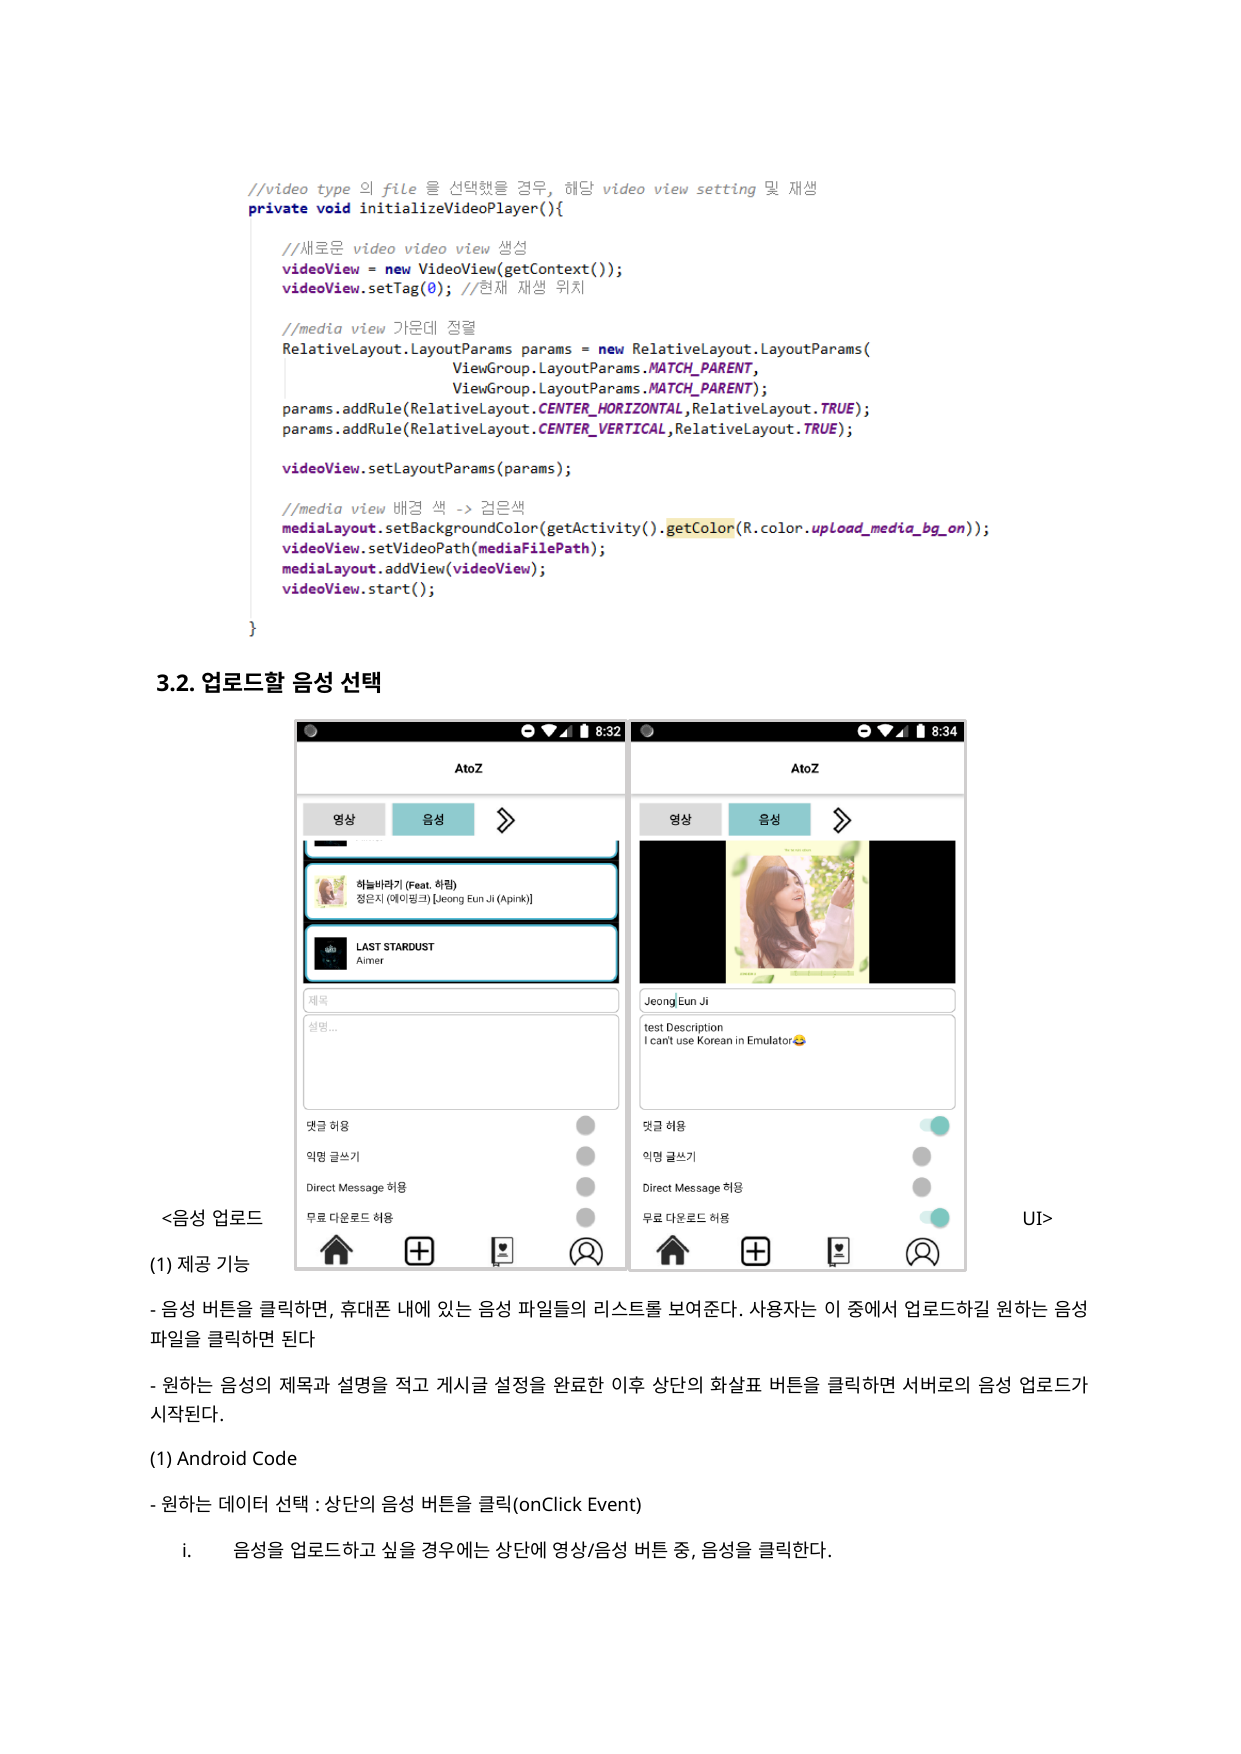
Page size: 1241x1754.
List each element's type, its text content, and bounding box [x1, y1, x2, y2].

text (1) 제공 기능 [150, 1249, 1090, 1276]
picture [297, 722, 625, 1267]
text (1) Android Code [150, 1446, 1090, 1471]
text - 원하는 음성의 제목과 설명을 적고 게시글 설정을 완료한 이후 상단의 화살표 버튼을 클릭하면 서버로의 음성 업로드가 시작된다. [150, 1370, 1090, 1427]
picture [631, 722, 964, 1269]
text - 음성 버튼을 클릭하면, 휴대폰 내에 있는 음성 파일들의 리스트롤 보여준다. 사용자는 이 중에서 업로드하길 원하는 음성 파일을 클릭하면 된다 [150, 1295, 1090, 1352]
picture [244, 177, 997, 646]
text <음성 업로드 UI> [967, 1203, 1090, 1230]
text <음성 업로드 UI> [150, 1203, 294, 1230]
text 3.2. 업로드할 음성 선택 [150, 665, 1090, 698]
list 음성을 업로드하고 싶을 경우에는 상단에 영상/음성 버튼 중, 음성을 클릭한다. [192, 1536, 1090, 1563]
text - 원하는 데이터 선택 : 상단의 음성 버튼을 클릭(onClick Event) [150, 1490, 1090, 1517]
